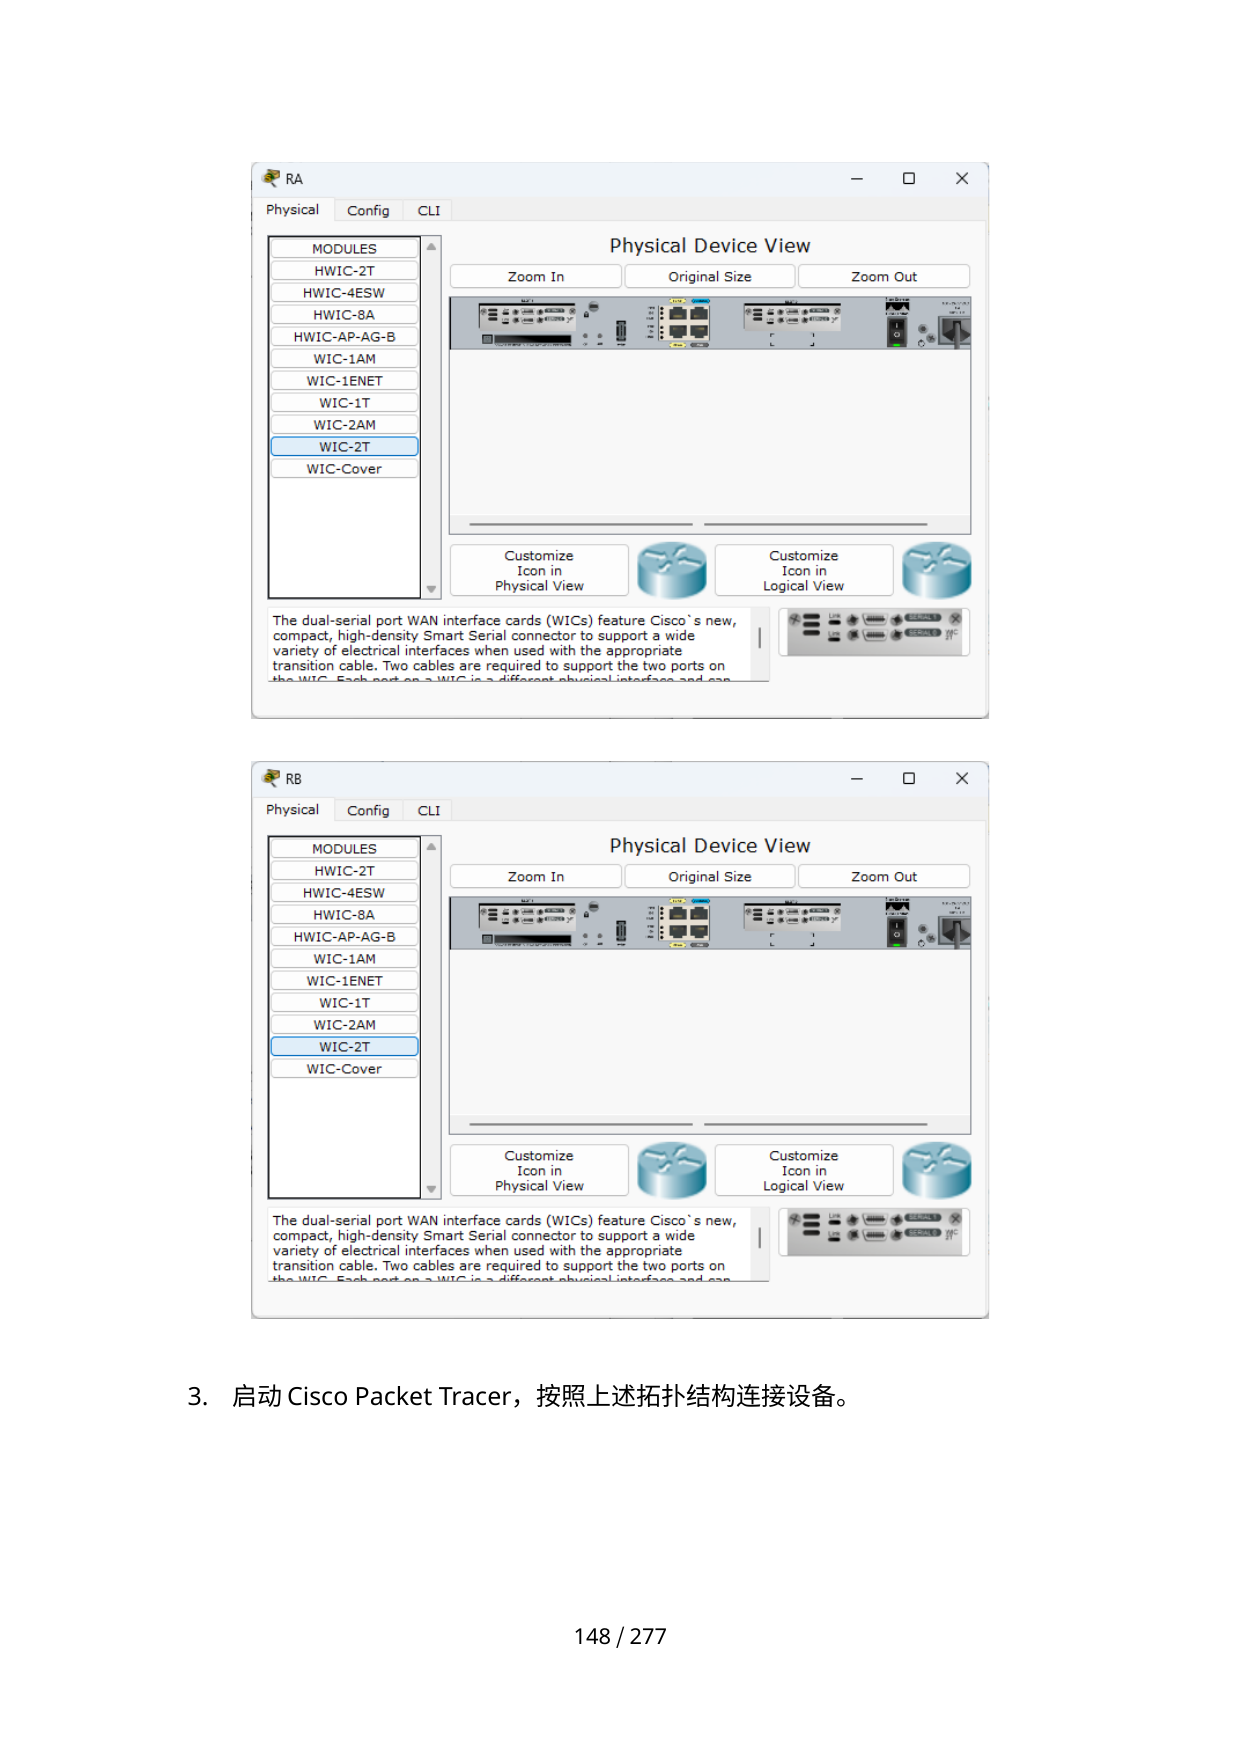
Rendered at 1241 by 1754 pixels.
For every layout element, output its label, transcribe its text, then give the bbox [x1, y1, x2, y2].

picture [251, 761, 990, 1319]
picture [251, 162, 990, 719]
list 启动Cisco Packet Tracer，按照上述拓扑结构连接设备。 [187, 1362, 1053, 1427]
